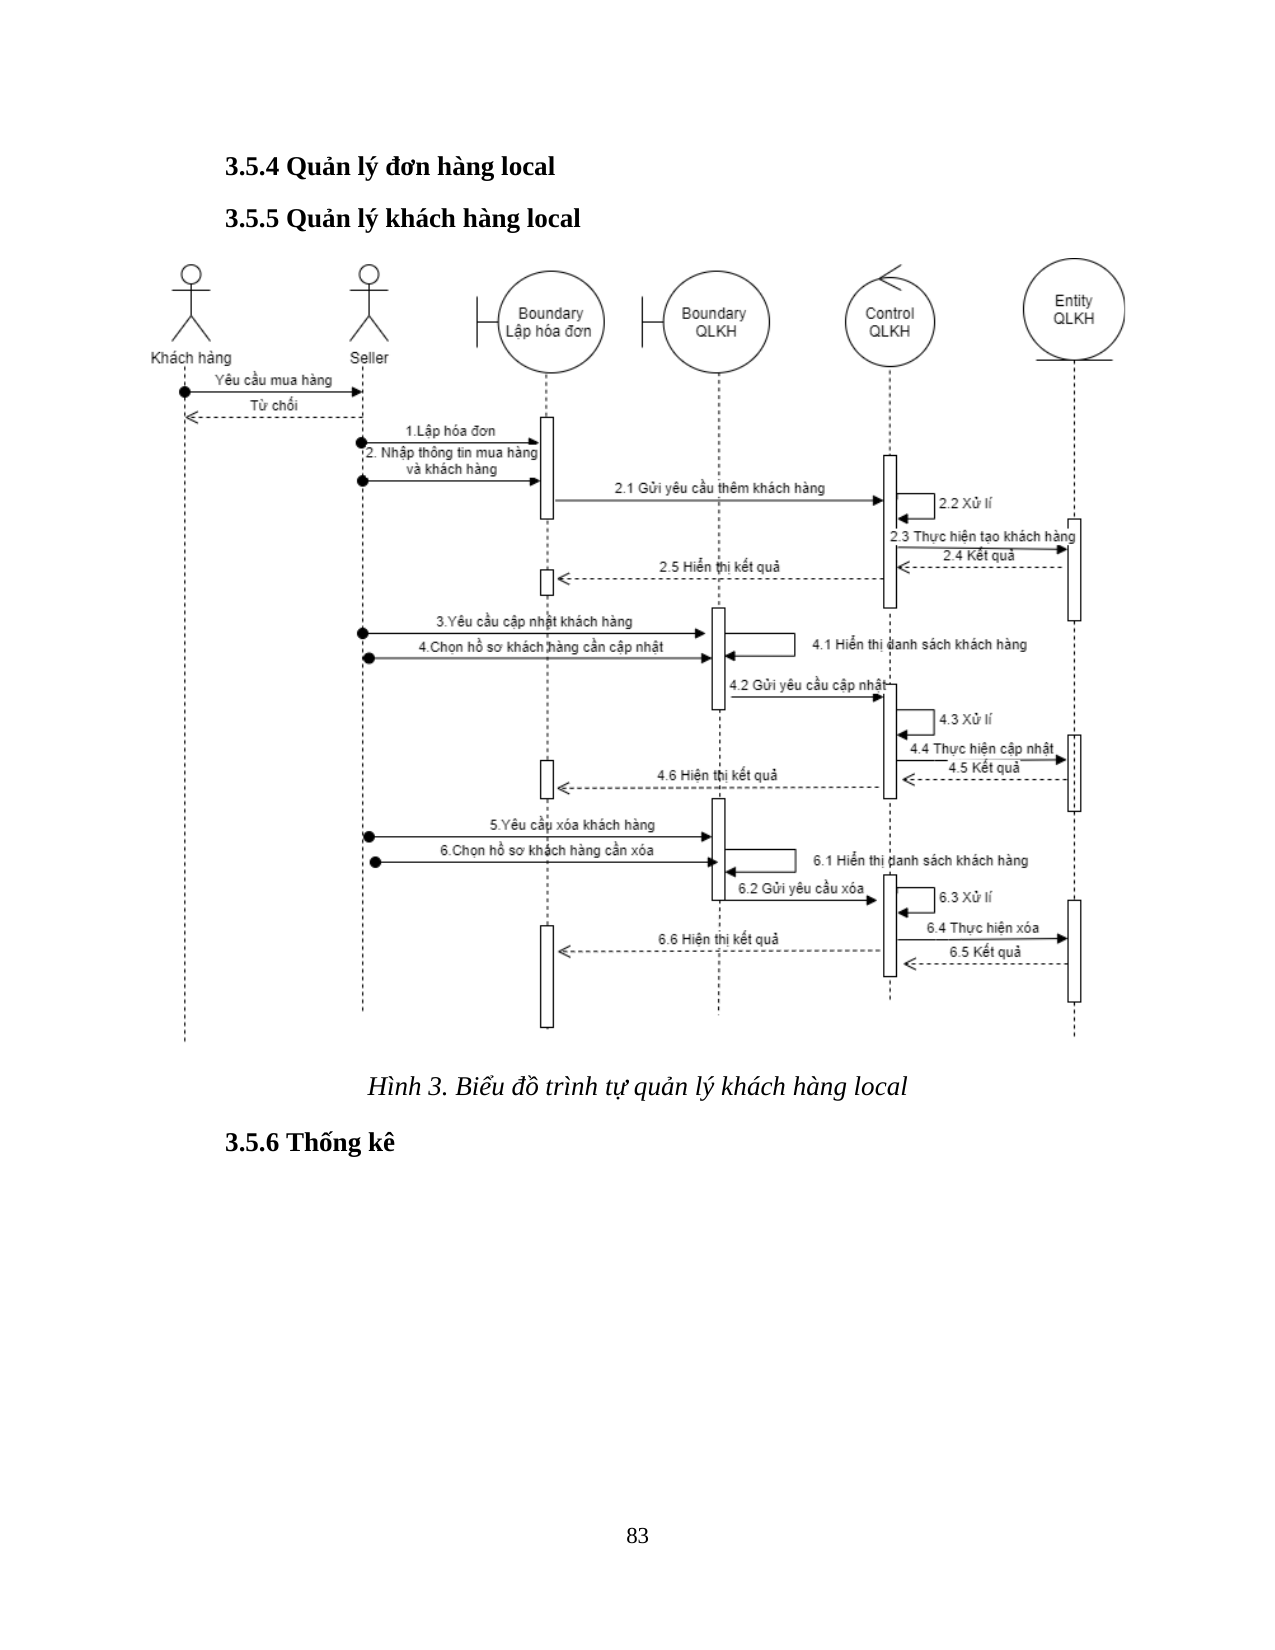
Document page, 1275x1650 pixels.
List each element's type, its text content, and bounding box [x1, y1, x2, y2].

subtitle 3.5.4 Quản lý đơn hàng local [150, 150, 1125, 181]
text Hình 3. Biểu đồ trình tự quản lý khách hàng local [150, 1070, 1125, 1101]
subtitle 3.5.6 Thống kê [150, 1126, 1125, 1157]
subtitle 3.5.5 Quản lý khách hàng local [150, 202, 1125, 233]
picture [150, 258, 1125, 1046]
